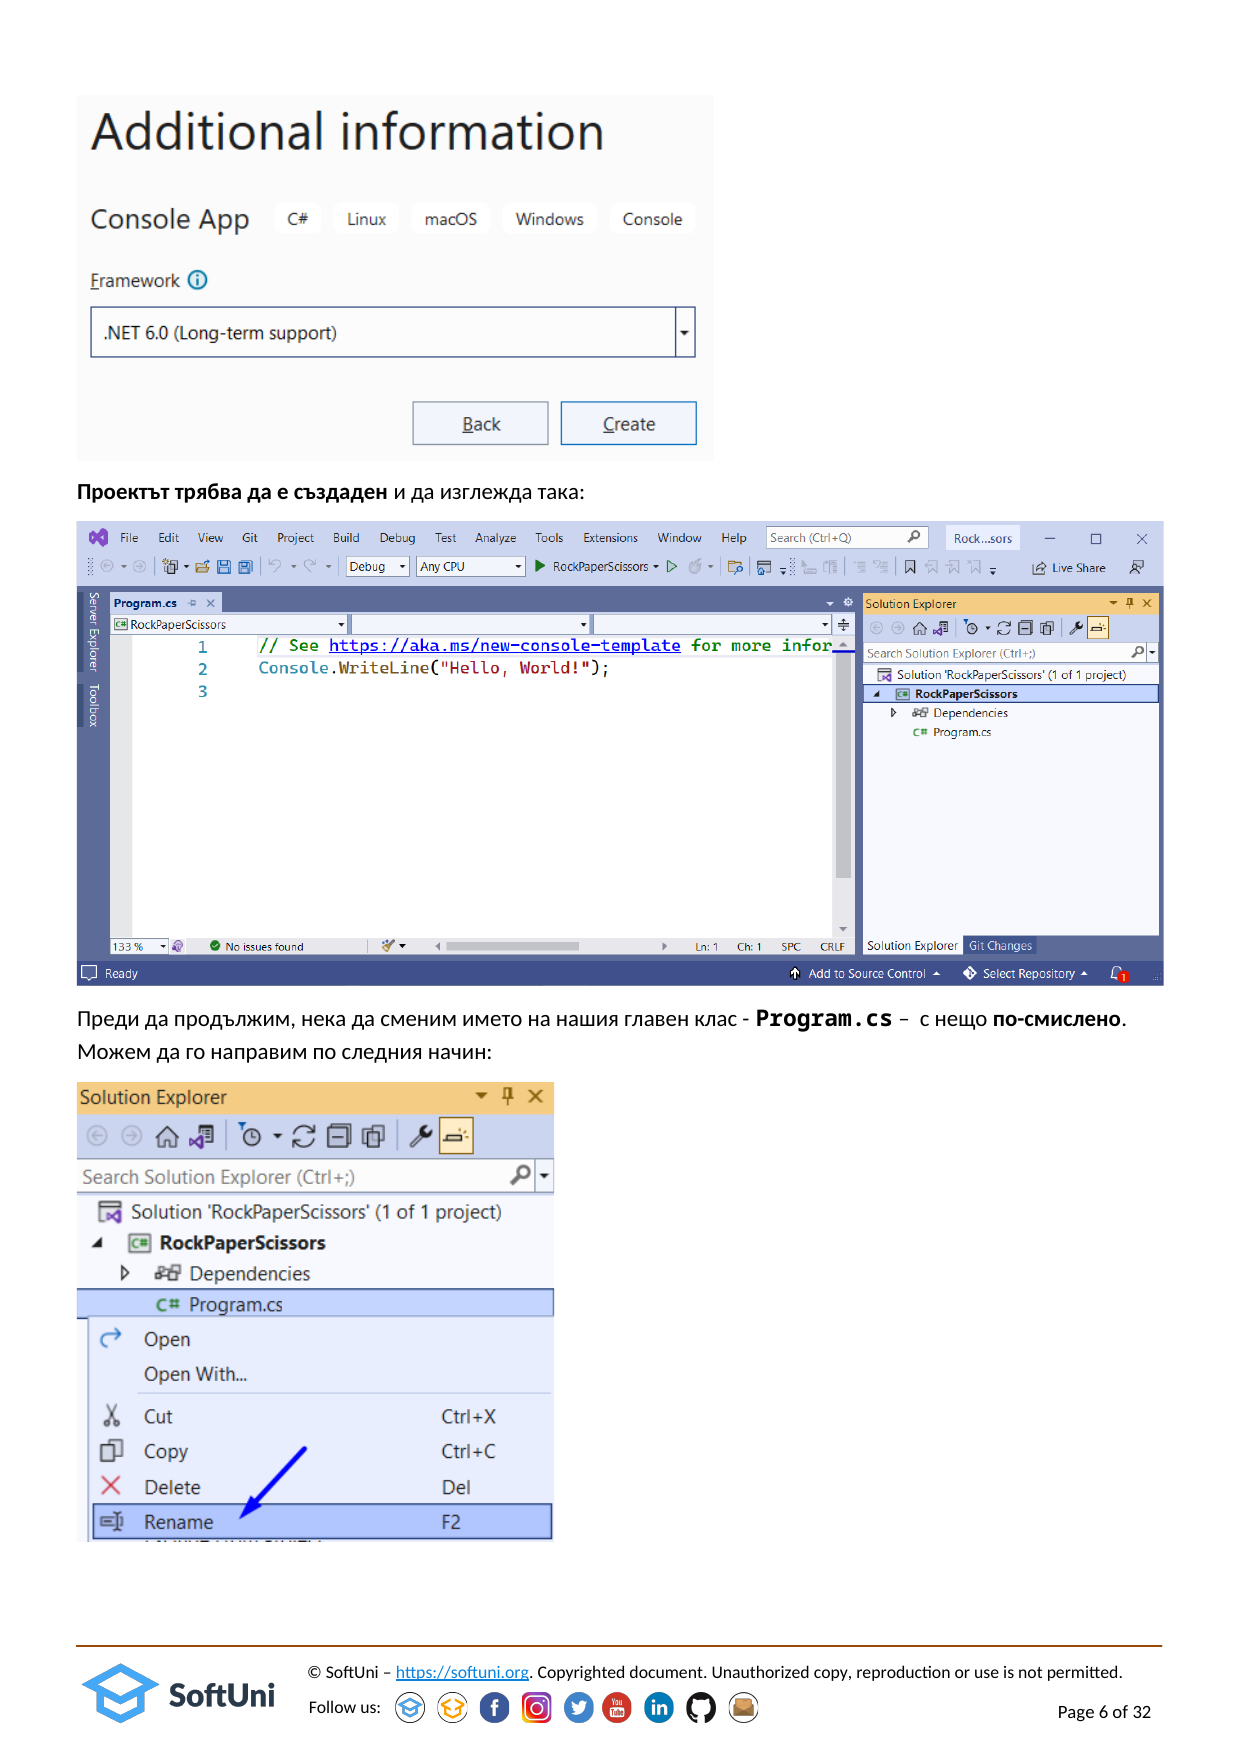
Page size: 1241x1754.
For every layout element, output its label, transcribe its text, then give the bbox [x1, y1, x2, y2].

picture [728, 1692, 759, 1723]
picture [644, 1714, 653, 1723]
picture [665, 1692, 674, 1701]
text Преди да продължим, нека да сменим името на нашия главен клас - Program.cs – с нещо по-смислено. Можем да го направим по следния начин: [77, 1002, 1163, 1065]
picture [76, 1082, 555, 1542]
picture [665, 1714, 674, 1723]
picture [76, 521, 1164, 986]
picture [522, 1692, 552, 1723]
picture [479, 1692, 510, 1723]
text Проектът трябва да е създаден и да изглежда така: [77, 477, 1163, 505]
picture [602, 1692, 632, 1723]
picture [76, 95, 714, 461]
picture [437, 1692, 468, 1723]
picture [564, 1692, 594, 1723]
picture [75, 1658, 281, 1729]
picture [686, 1692, 716, 1723]
picture [658, 1705, 667, 1714]
picture [395, 1692, 425, 1723]
picture [644, 1692, 653, 1701]
